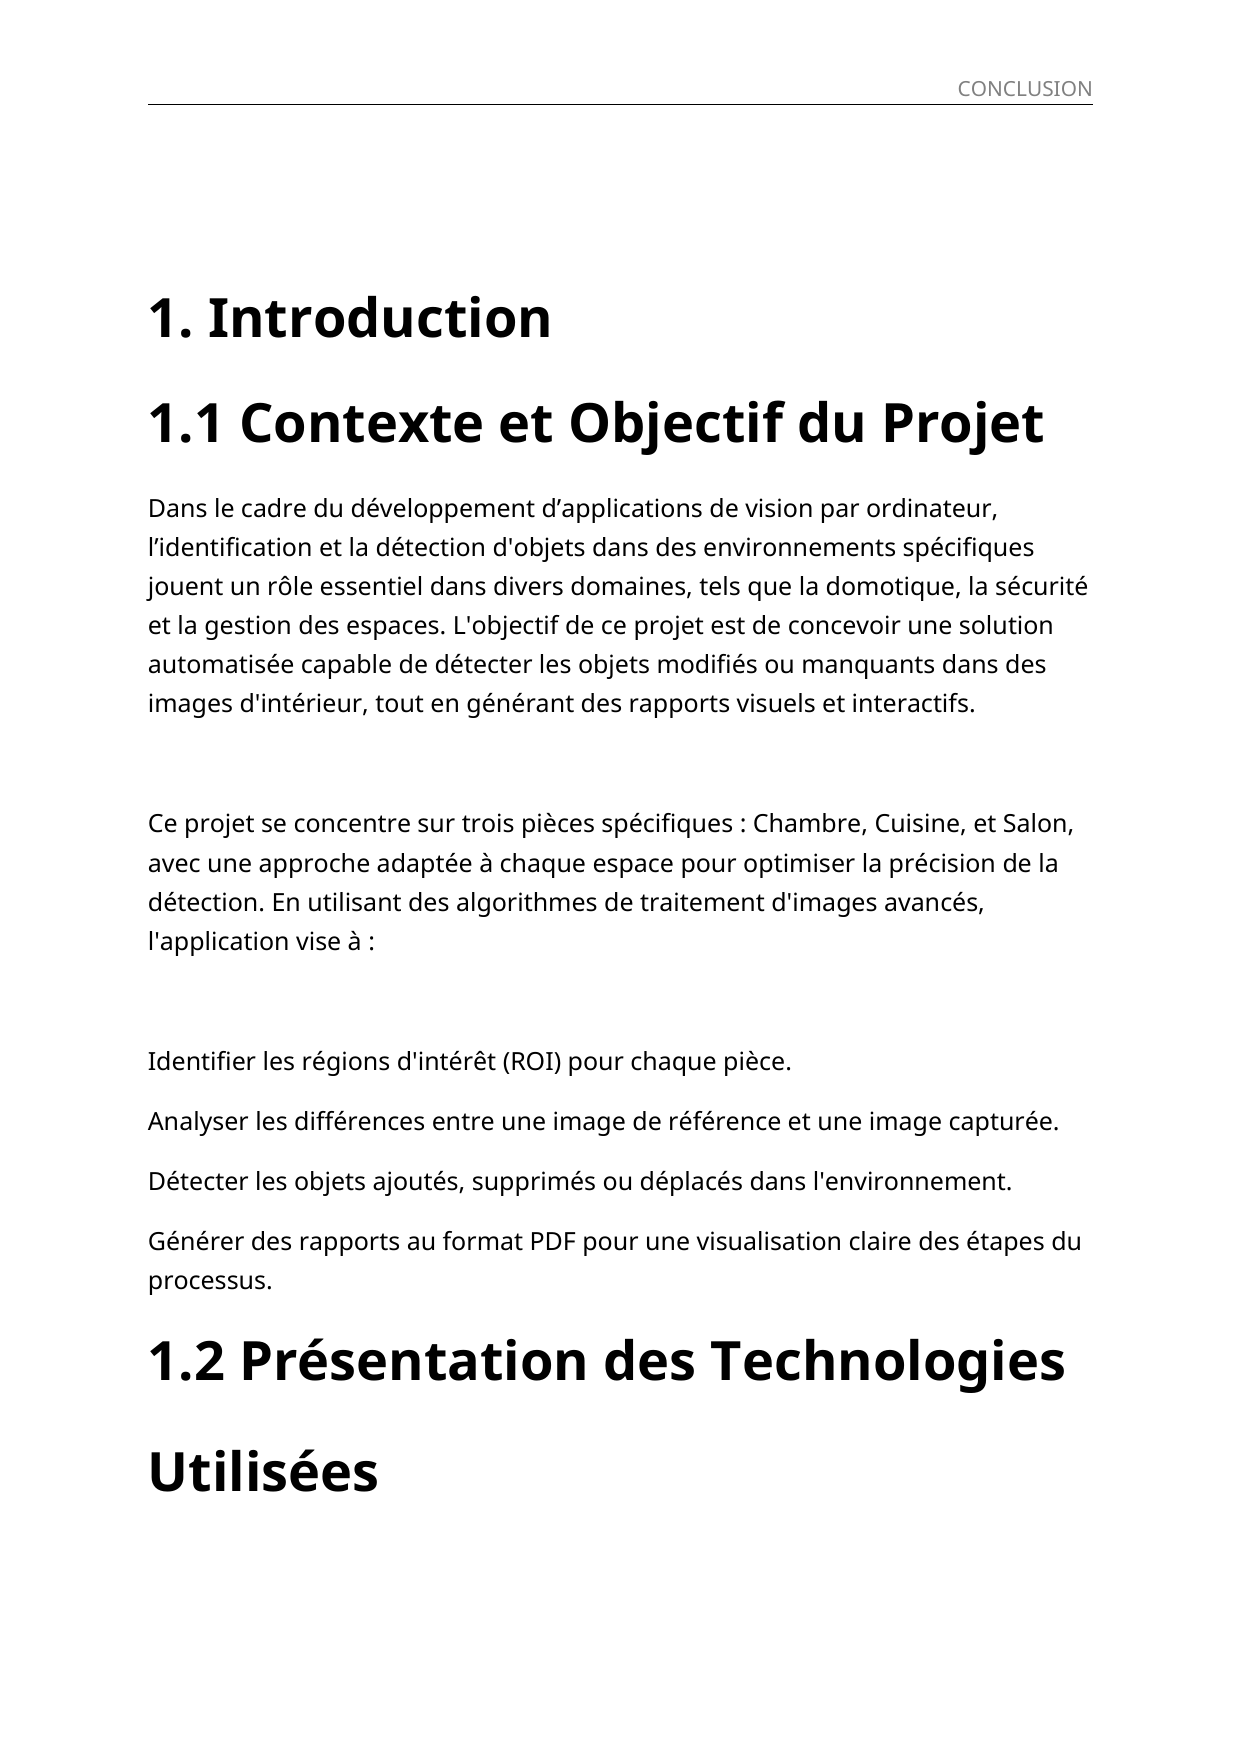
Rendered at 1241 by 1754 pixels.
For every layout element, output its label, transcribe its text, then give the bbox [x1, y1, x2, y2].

text Ce projet se concentre sur trois pièces spécifiques : Chambre, Cuisine, et Salon, avec une approche adaptée à chaque espace pour optimiser la précision de la détection. En utilisant des algorithmes de traitement d'images avancés, l'application vise à : [148, 806, 1093, 958]
text Générer des rapports au format PDF pour une visualisation claire des étapes du processus. [148, 1224, 1093, 1297]
text Analyser les différences entre une image de référence et une image capturée. [148, 1104, 1093, 1138]
text 1.2 Présentation des Technologies Utilisées [148, 1323, 1093, 1507]
text 1. Introduction [148, 279, 1093, 353]
text Identifier les régions d'intérêt (ROI) pour chaque pièce. [148, 1044, 1093, 1078]
text Détecter les objets ajoutés, supprimés ou déplacés dans l'environnement. [148, 1164, 1093, 1198]
text 1.1 Contexte et Objectif du Projet [148, 385, 1093, 458]
text Dans le cadre du développement d’applications de vision par ordinateur, l’identification et la détection d'objets dans des environnements spécifiques jouent un rôle essentiel dans divers domaines, tels que la domotique, la sécurité et la gestion des espaces. L'objectif de ce projet est de concevoir une solution automatisée capable de détecter les objets modifiés ou manquants dans des images d'intérieur, tout en générant des rapports visuels et interactifs. [148, 490, 1093, 720]
